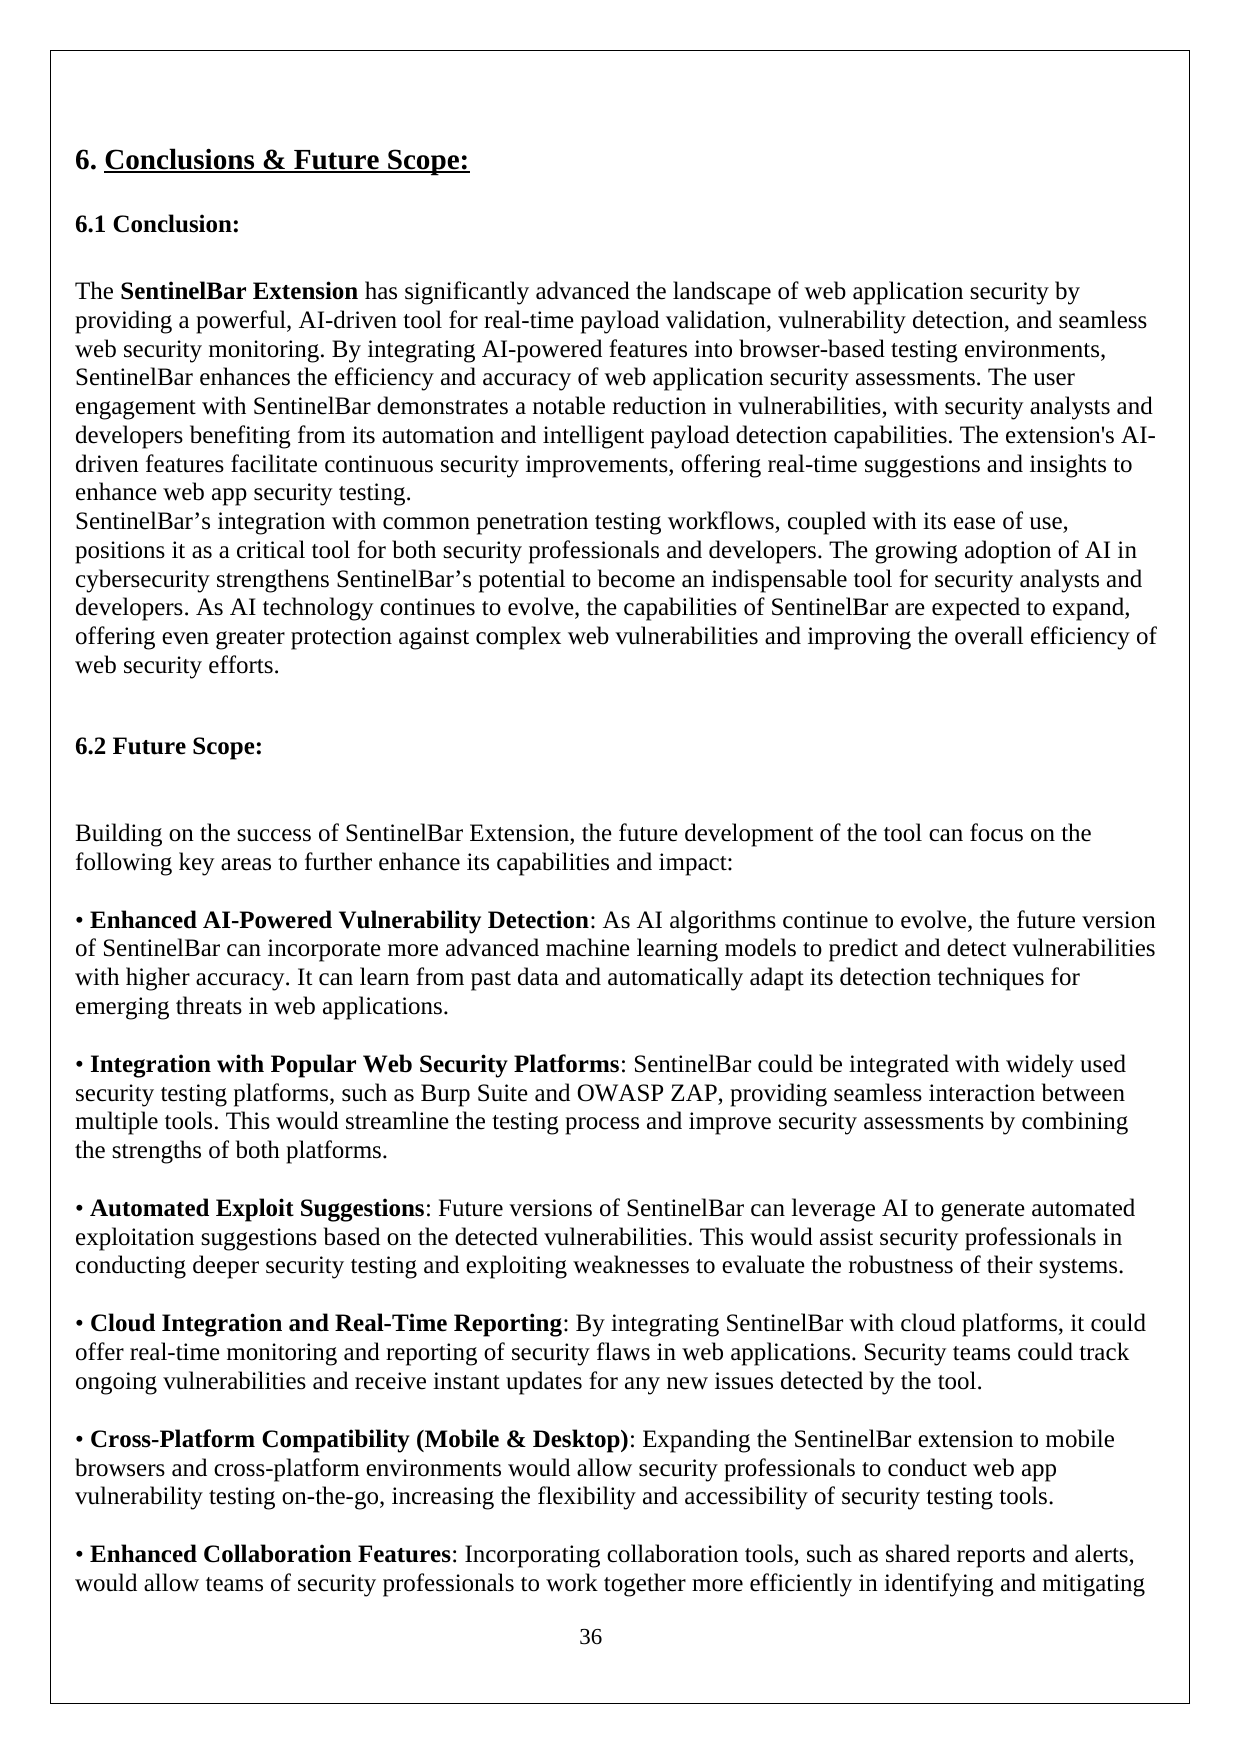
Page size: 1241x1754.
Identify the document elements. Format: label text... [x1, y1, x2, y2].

text The SentinelBar Extension has significantly advanced the landscape of web application security by providing a powerful, AI-driven tool for real-time payload validation, vulnerability detection, and seamless web security monitoring. By integrating AI-powered features into browser-based testing environments, SentinelBar enhances the efficiency and accuracy of web application security assessments. The user engagement with SentinelBar demonstrates a notable reduction in vulnerabilities, with security analysts and developers benefiting from its automation and intelligent payload detection capabilities. The extension's AI-driven features facilitate continuous security improvements, offering real-time suggestions and insights to enhance web app security testing. [75, 276, 1165, 506]
text 6.2 Future Scope: [75, 731, 1165, 760]
text 6.1 Conclusion: [75, 209, 1165, 238]
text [75, 1539, 1165, 1597]
text • Cross-Platform Compatibility (Mobile & Desktop): Expanding the SentinelBar extension to mobile browsers and cross-platform environments would allow security professionals to conduct web app vulnerability testing on-the-go, increasing the flexibility and accessibility of security testing tools. [75, 1424, 1165, 1510]
text • Integration with Popular Web Security Platforms: SentinelBar could be integrated with widely used security testing platforms, such as Burp Suite and OWASP ZAP, providing seamless interaction between multiple tools. This would streamline the testing process and improve security assessments by combining the strengths of both platforms. [75, 1049, 1165, 1164]
text • Enhanced AI-Powered Vulnerability Detection: As AI algorithms continue to evolve, the future version of SentinelBar can incorporate more advanced machine learning models to predict and detect vulnerabilities with higher accuracy. It can learn from past data and automatically adapt its detection techniques for emerging threats in web applications. [75, 905, 1165, 1020]
text SentinelBar’s integration with common penetration testing workflows, coupled with its ease of use, positions it as a critical tool for both security professionals and developers. The growing adoption of AI in cybersecurity strengthens SentinelBar’s potential to become an indispensable tool for security analysts and developers. As AI technology continues to evolve, the capabilities of SentinelBar are expected to expand, offering even greater protection against complex web vulnerabilities and improving the overall efficiency of web security efforts. [75, 506, 1165, 679]
text • Automated Exploit Suggestions: Future versions of SentinelBar can leverage AI to generate automated exploitation suggestions based on the detected vulnerabilities. This would assist security professionals in conducting deeper security testing and exploiting weaknesses to evaluate the robustness of their systems. [75, 1193, 1165, 1279]
text Building on the success of SentinelBar Extension, the future development of the tool can focus on the following key areas to further enhance its capabilities and impact: [75, 818, 1165, 876]
text 6. Conclusions & Future Scope: [75, 142, 1165, 176]
text • Cloud Integration and Real-Time Reporting: By integrating SentinelBar with cloud platforms, it could offer real-time monitoring and reporting of security flaws in web applications. Security teams could track ongoing vulnerabilities and receive instant updates for any new issues detected by the tool. [75, 1308, 1165, 1395]
